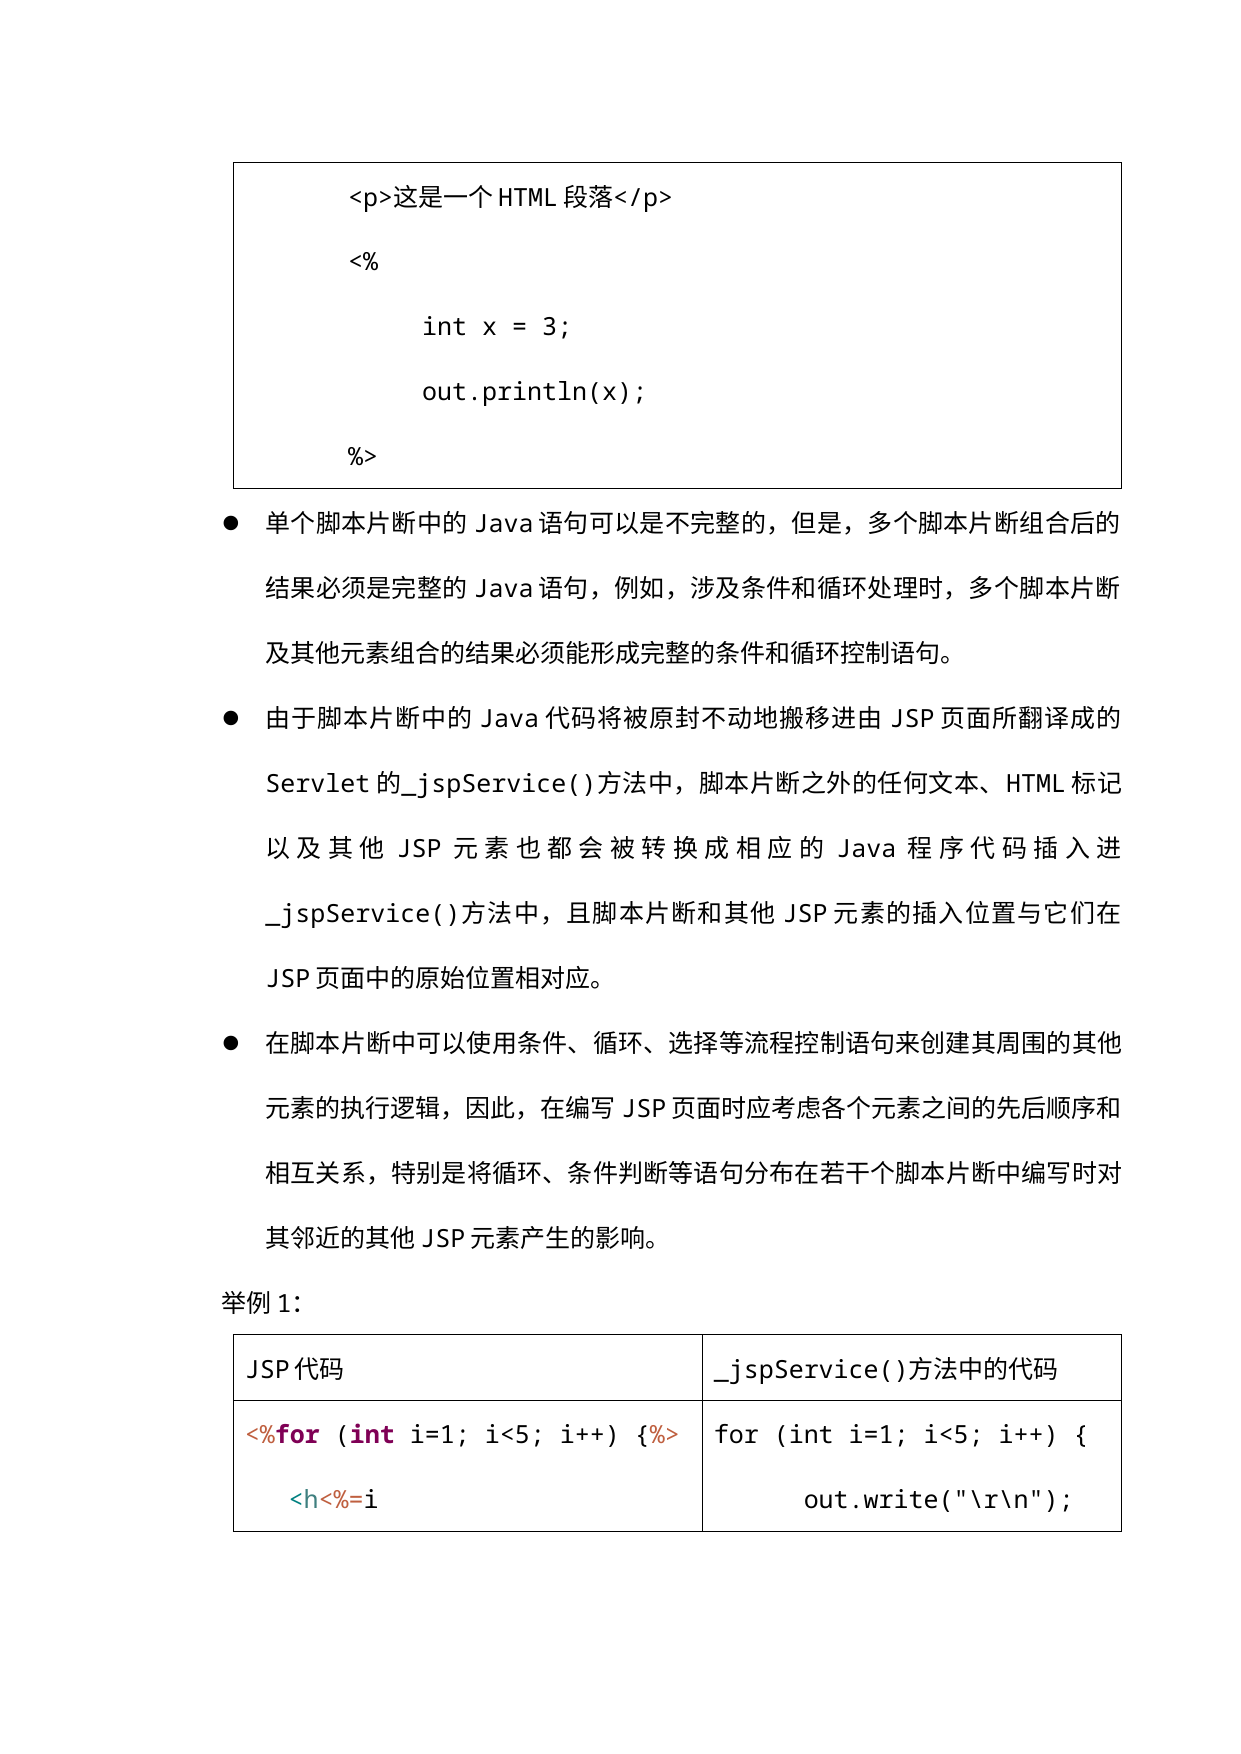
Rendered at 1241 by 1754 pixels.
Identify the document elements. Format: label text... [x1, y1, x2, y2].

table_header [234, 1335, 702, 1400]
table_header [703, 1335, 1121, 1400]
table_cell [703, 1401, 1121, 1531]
list 在脚本片断中可以使用条件、循环、选择等流程控制语句来创建其周围的其他元素的执行逻辑，因此，在编写JSP页面时应考虑各个元素之间的先后顺序和相互关系，特别是将循环、条件判断等语句分布在若干个脚本片断中编写时对其邻近的其他JSP元素产生的影响。 [221, 1009, 1122, 1269]
list 单个脚本片断中的Java语句可以是不完整的，但是，多个脚本片断组合后的结果必须是完整的Java语句，例如，涉及条件和循环处理时，多个脚本片断及其他元素组合的结果必须能形成完整的条件和循环控制语句。 [221, 489, 1122, 684]
list 举例1： [221, 1269, 1122, 1334]
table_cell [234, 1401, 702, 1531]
list 由于脚本片断中的Java代码将被原封不动地搬移进由JSP页面所翻译成的Servlet的_jspService()方法中，脚本片断之外的任何文本、HTML标记以及其他JSP元素也都会被转换成相应的Java程序代码插入进_jspService()方法中，且脚本片断和其他JSP元素的插入位置与它们在JSP页面中的原始位置相对应。 [221, 684, 1122, 1009]
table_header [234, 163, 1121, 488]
